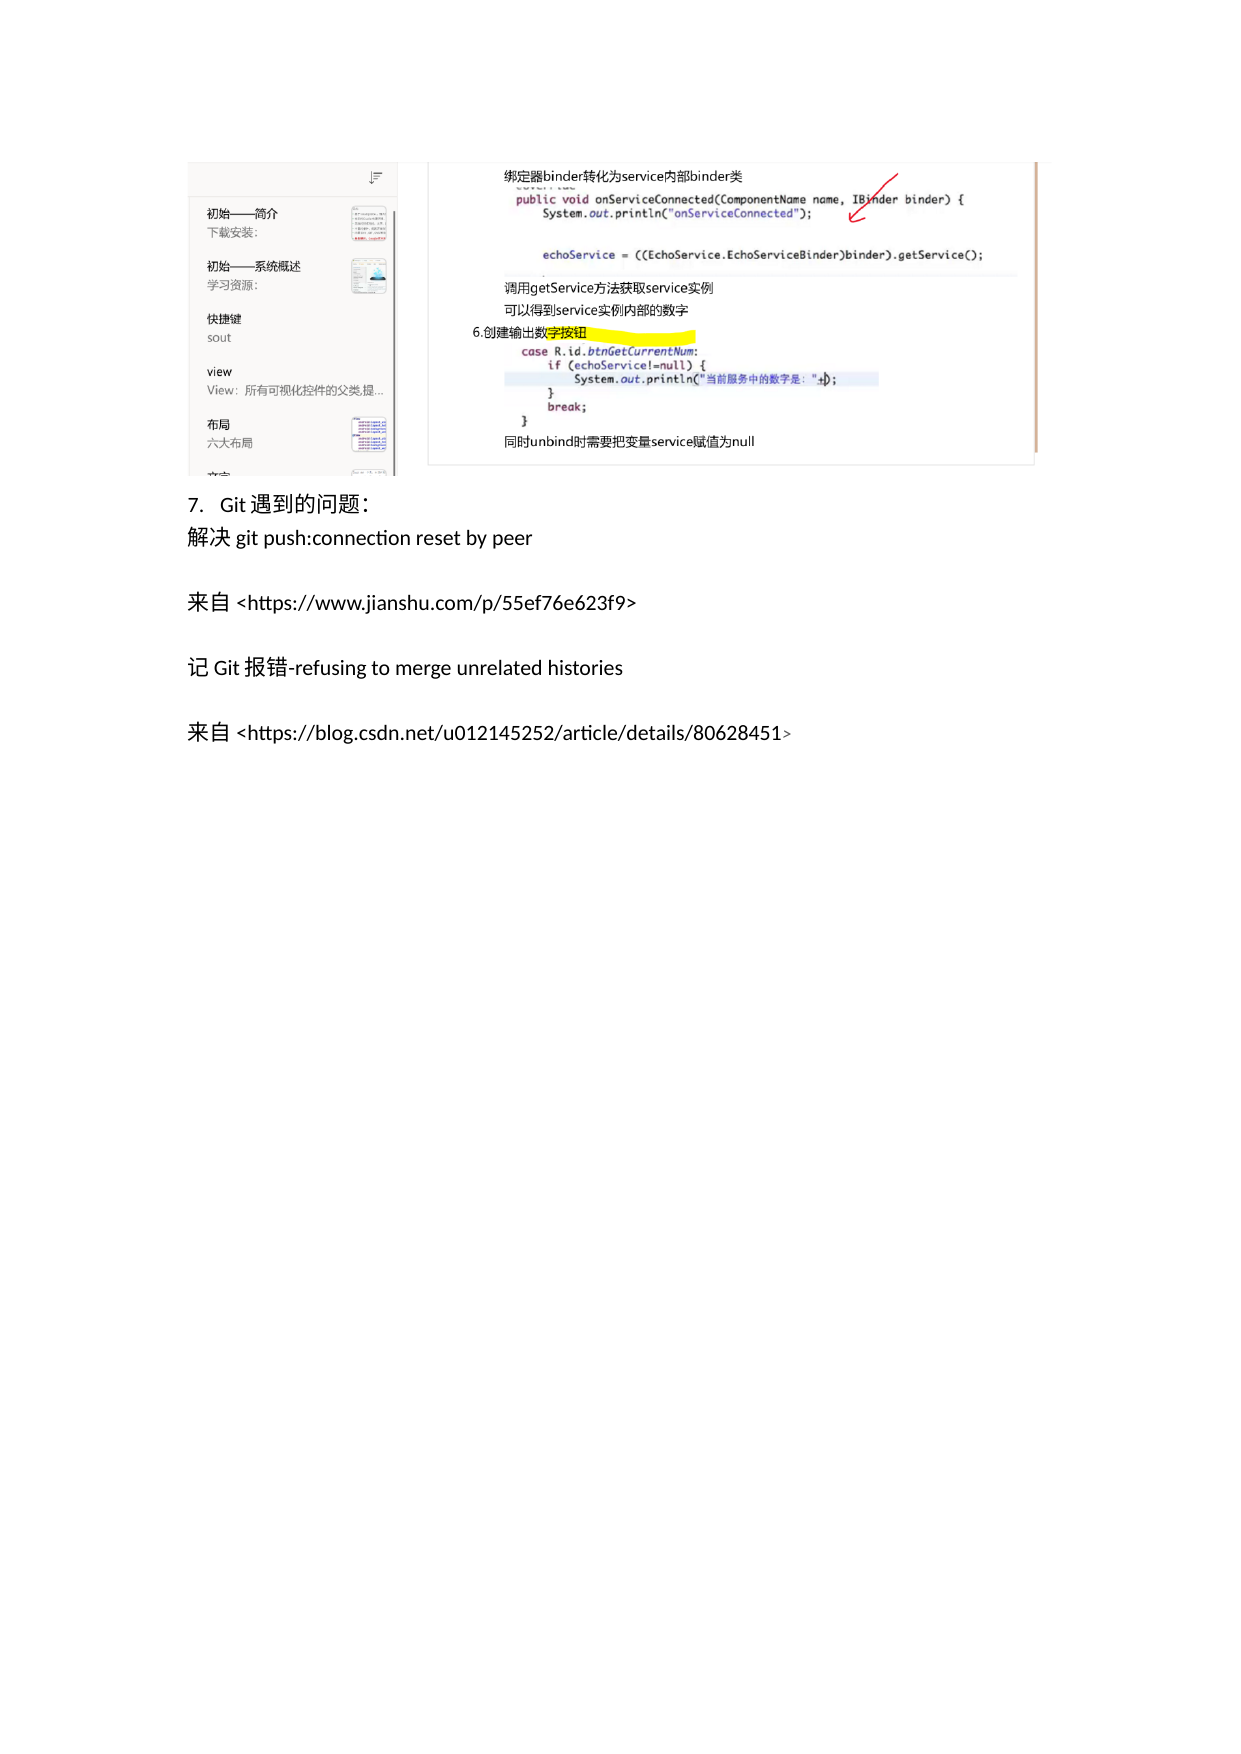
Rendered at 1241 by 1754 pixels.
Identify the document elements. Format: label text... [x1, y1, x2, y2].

picture [187, 162, 1052, 476]
text 来自 <https://blog.csdn.net/u012145252/article/details/80628451> [187, 714, 1053, 747]
text 记Git报错-refusing to merge unrelated histories [187, 649, 1053, 682]
list Git遇到的问题： [187, 487, 1053, 519]
text 来自 <https://www.jianshu.com/p/55ef76e623f9> [187, 584, 1053, 617]
text 解决git push:connection reset by peer [187, 519, 1053, 552]
